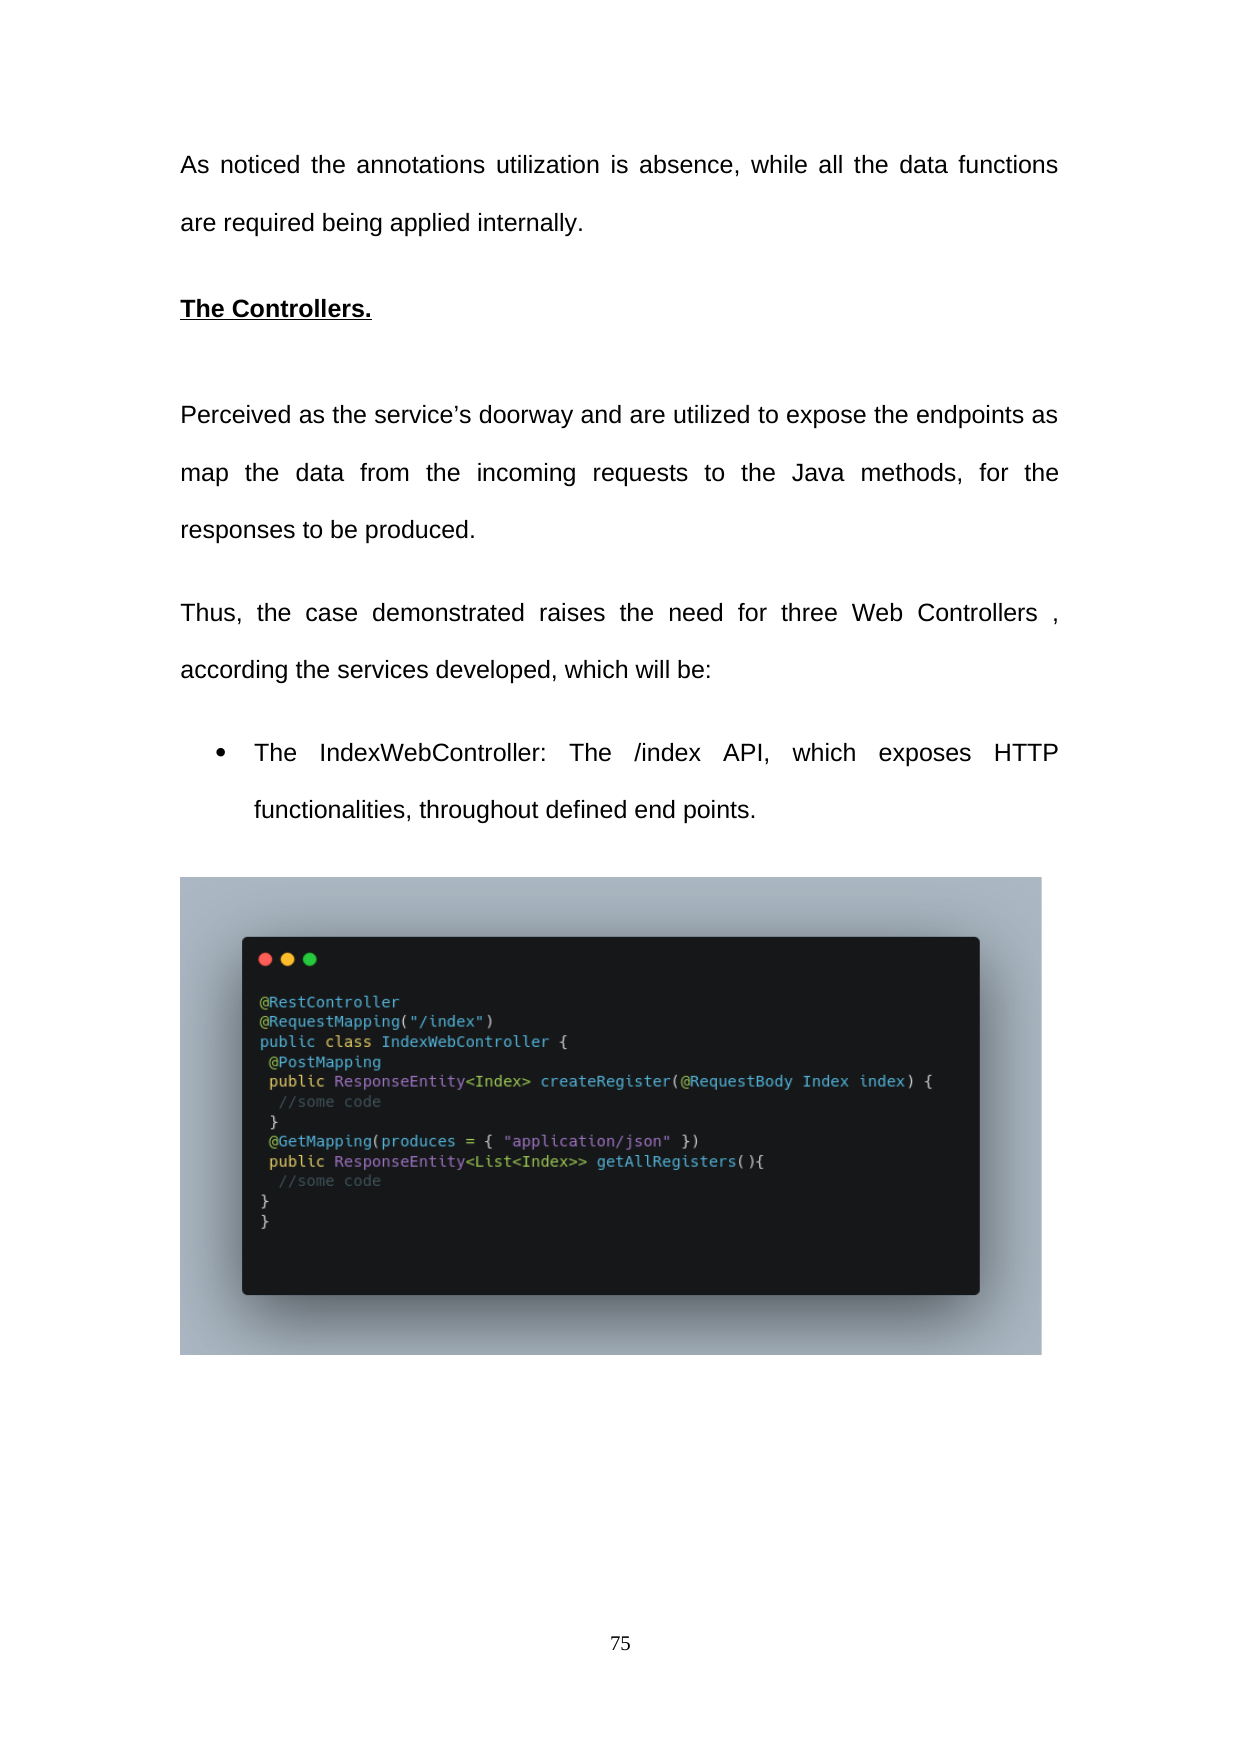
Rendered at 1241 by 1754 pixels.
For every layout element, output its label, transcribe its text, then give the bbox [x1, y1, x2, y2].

list The IndexWebController: The /index API, which exposes HTTP functionalities, throughout defined end points. [216, 738, 1060, 824]
text Perceived as the service’s doorway and are utilized to expose the endpoints as map the data from the incoming requests to the Java methods, for the responses to be produced. [180, 400, 1060, 544]
picture [180, 877, 1042, 1355]
text Thus, the case demonstrated raises the need for three Web Controllers , according the services developed, which will be: [180, 598, 1060, 684]
text As noticed the annotations utilization is absence, while all the data functions are required being applied internally. [180, 150, 1060, 236]
text The Controllers. [180, 294, 1060, 322]
